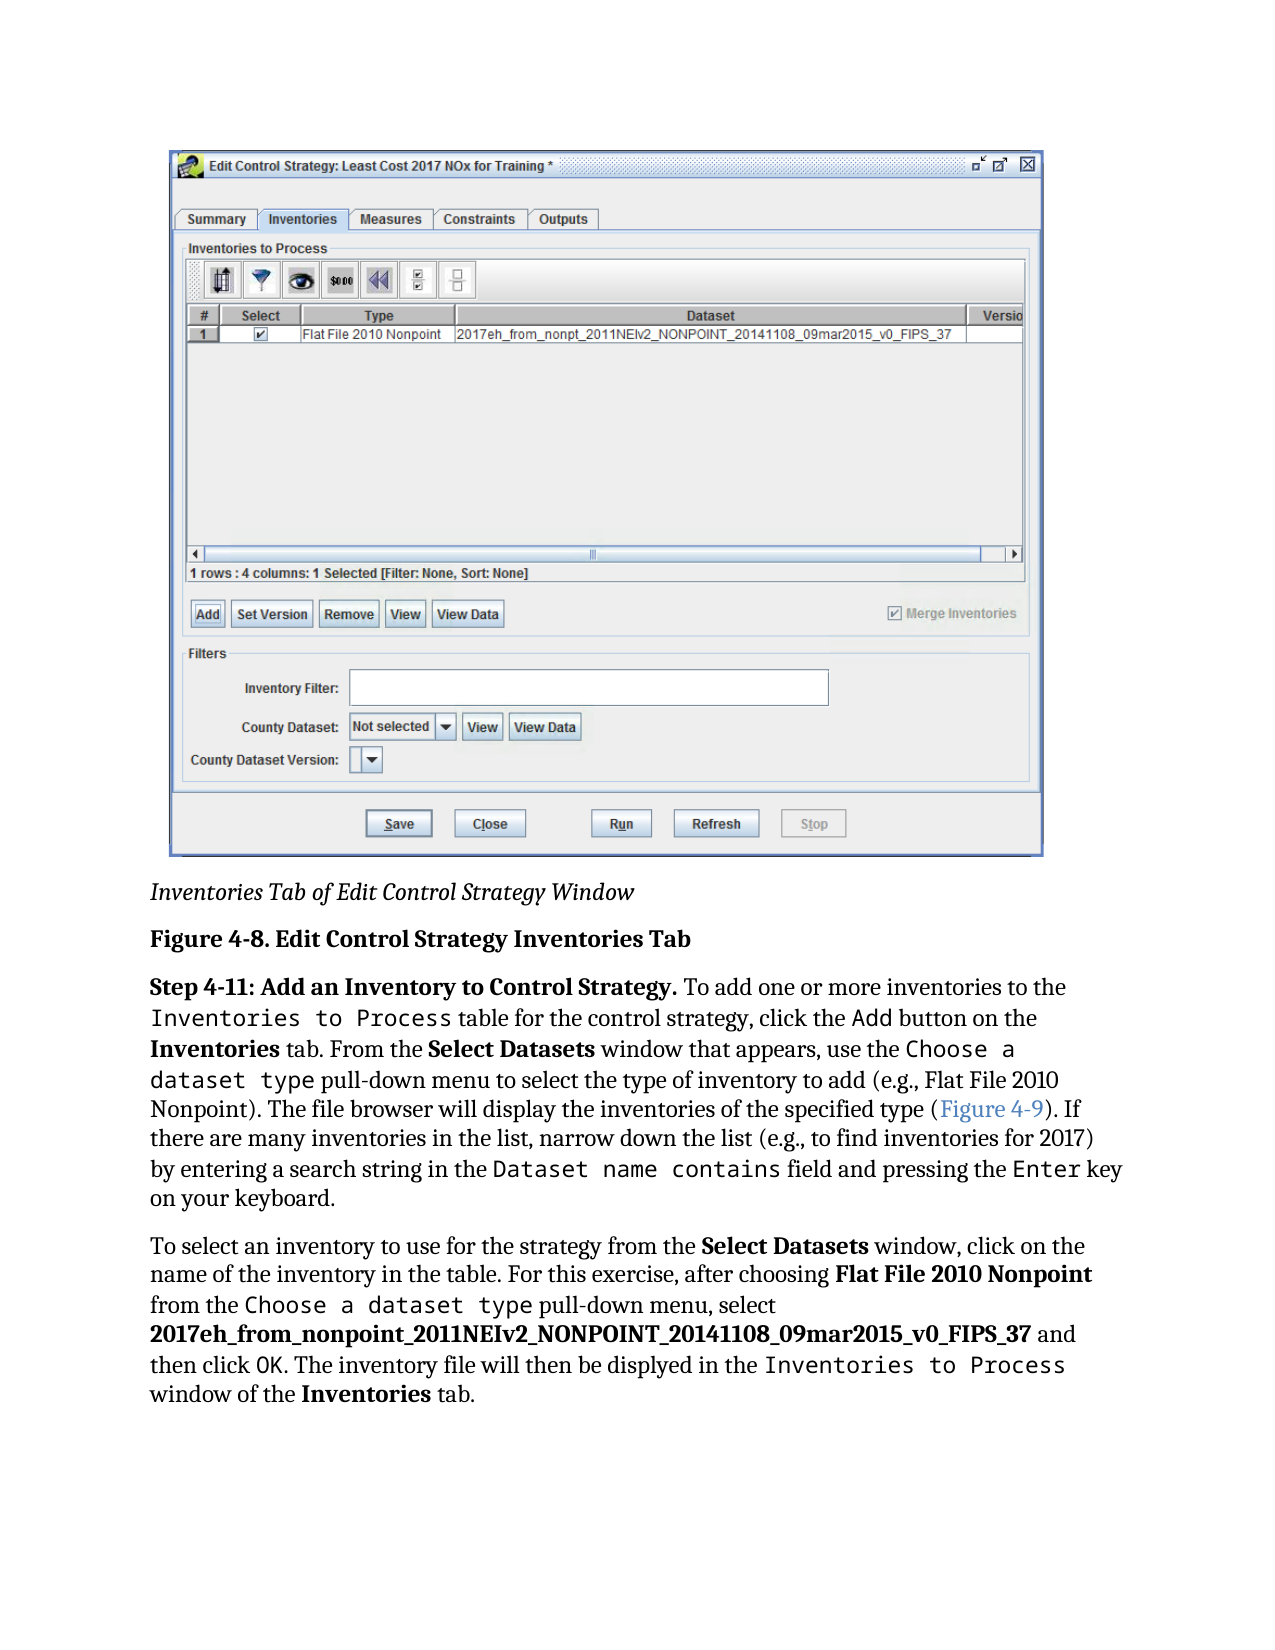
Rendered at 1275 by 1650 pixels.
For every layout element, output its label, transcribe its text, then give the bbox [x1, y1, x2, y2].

text Step 4-11: Add an Inventory to Control Strategy. To add one or more inventories to the Inventories to Process table for the control strategy, click the Add button on the Inventories tab. From the Select Datasets window that appears, use the Choose a dataset type pull-down menu to select the type of inventory to add (e.g., Flat File 2010 Nonpoint). The file browser will display the inventories of the specified type (Figure 4-9). If there are many inventories in the list, narrow down the list (e.g., to find inventories for 2017) by entering a search string in the Dataset name contains field and pressing the Enter key on your keyboard. [150, 973, 1125, 1213]
text Figure 4-8. Edit Control Strategy Inventories Tab [150, 925, 1125, 954]
text To select an inventory to use for the strategy from the Select Datasets window, click on the name of the inventory in the table. For this exercise, after choosing Flat File 2010 Nonpoint from the Choose a dataset type pull-down menu, select 2017eh_from_nonpoint_2011NEIv2_NONPOINT_20141108_09mar2015_v0_FIPS_37 and then click OK. The inventory file will then be displyed in the Inventories to Process window of the Inventories tab. [150, 1232, 1125, 1409]
text Inventories Tab of Edit Control Strategy Window [150, 878, 1125, 907]
picture [168, 150, 1044, 857]
